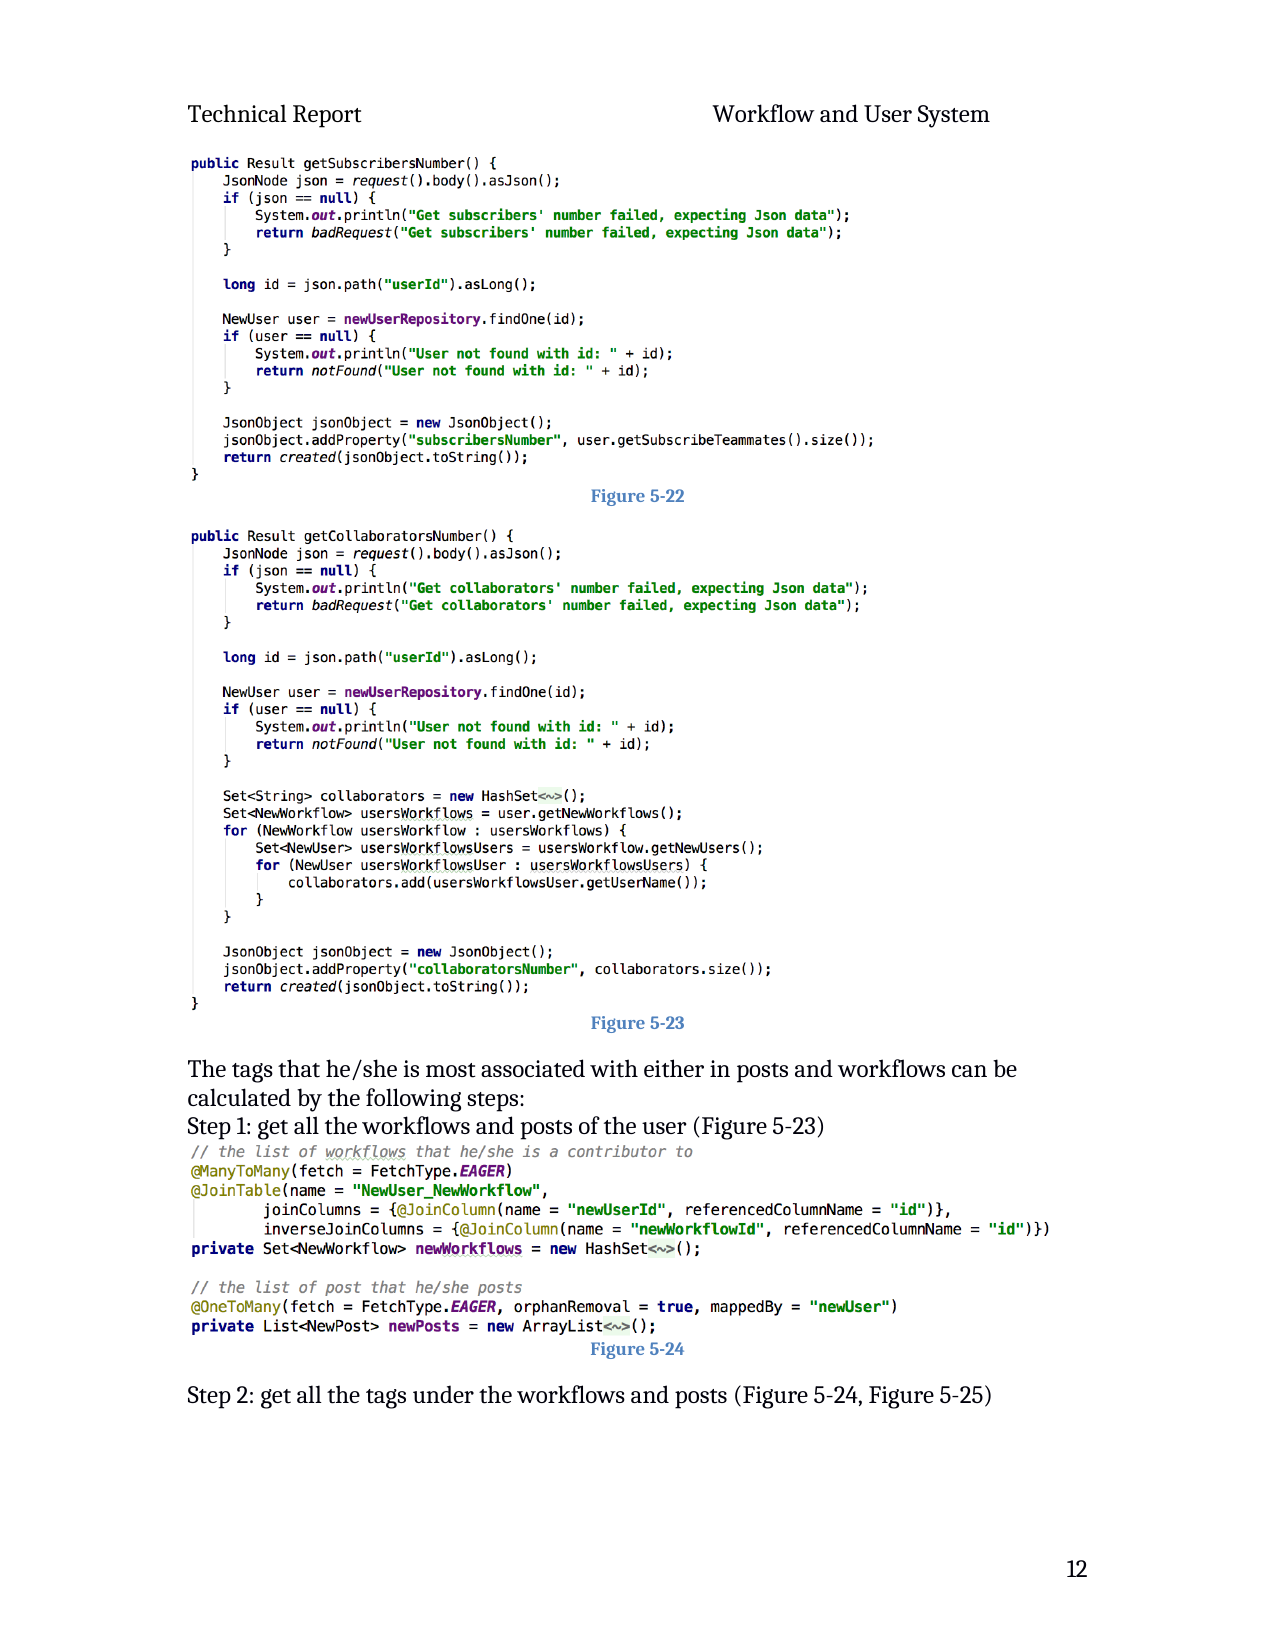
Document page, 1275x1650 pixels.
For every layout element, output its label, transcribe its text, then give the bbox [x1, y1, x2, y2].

picture [187, 1141, 1052, 1339]
picture [187, 528, 870, 1013]
text The tags that he/she is most associated with either in posts and workflows can be calculated by the following steps: [187, 1055, 1087, 1112]
text Step 2: get all the tags under the workflows and posts (Figure 5-24, Figure 5-25) [187, 1381, 1087, 1409]
text Step 1: get all the workflows and posts of the user (Figure 5-23) [187, 1112, 1087, 1141]
picture [187, 153, 877, 486]
